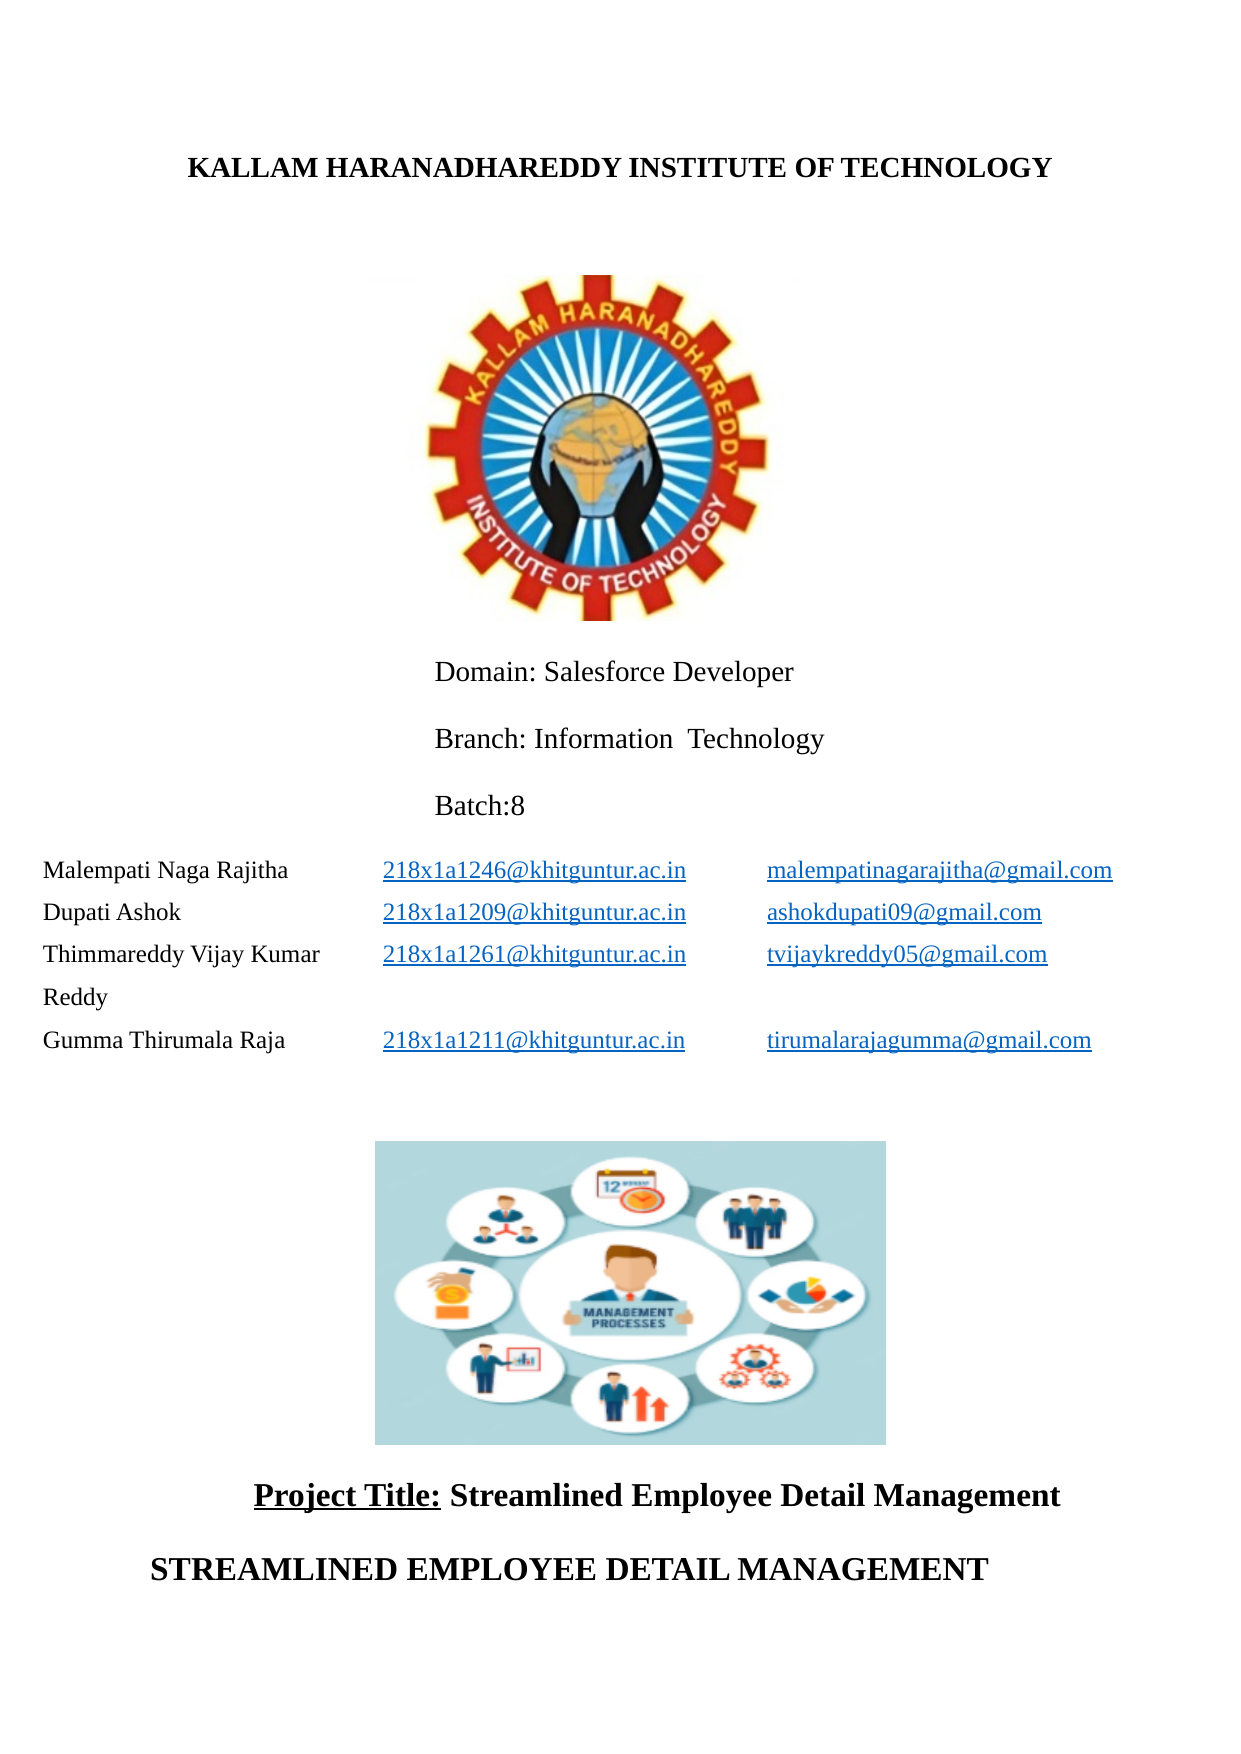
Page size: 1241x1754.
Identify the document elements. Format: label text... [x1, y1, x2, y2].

text Project Title: Streamlined Employee Detail Management [209, 1475, 1090, 1513]
text Batch:8 [150, 788, 1090, 822]
table_cell 218x1a1261@khitguntur.ac.in [371, 939, 756, 1025]
picture [375, 1141, 887, 1445]
table_cell Thimmareddy Vijay Kumar Reddy [31, 939, 371, 1025]
text Branch: Information Technology [150, 721, 1090, 755]
table_cell tirumalarajagumma@gmail.com [756, 1025, 1124, 1067]
table_header malempatinagarajitha@gmail.com [756, 855, 1124, 897]
table_cell 218x1a1209@khitguntur.ac.in [371, 897, 756, 939]
text KALLAM HARANADHAREDDY INSTITUTE OF TECHNOLOGY [150, 150, 1090, 183]
table_cell Dupati Ashok [31, 897, 371, 939]
picture [346, 275, 852, 621]
text STREAMLINED EMPLOYEE DETAIL MANAGEMENT [150, 1549, 1090, 1588]
table_header Malempati Naga Rajitha [31, 855, 371, 897]
text Domain: Salesforce Developer [150, 654, 1090, 688]
table_cell 218x1a1211@khitguntur.ac.in [371, 1025, 756, 1067]
table_cell tvijaykreddy05@gmail.com [756, 939, 1124, 1025]
table_cell ashokdupati09@gmail.com [756, 897, 1124, 939]
table_header 218x1a1246@khitguntur.ac.in [371, 855, 756, 897]
table_cell Gumma Thirumala Raja [31, 1025, 371, 1067]
